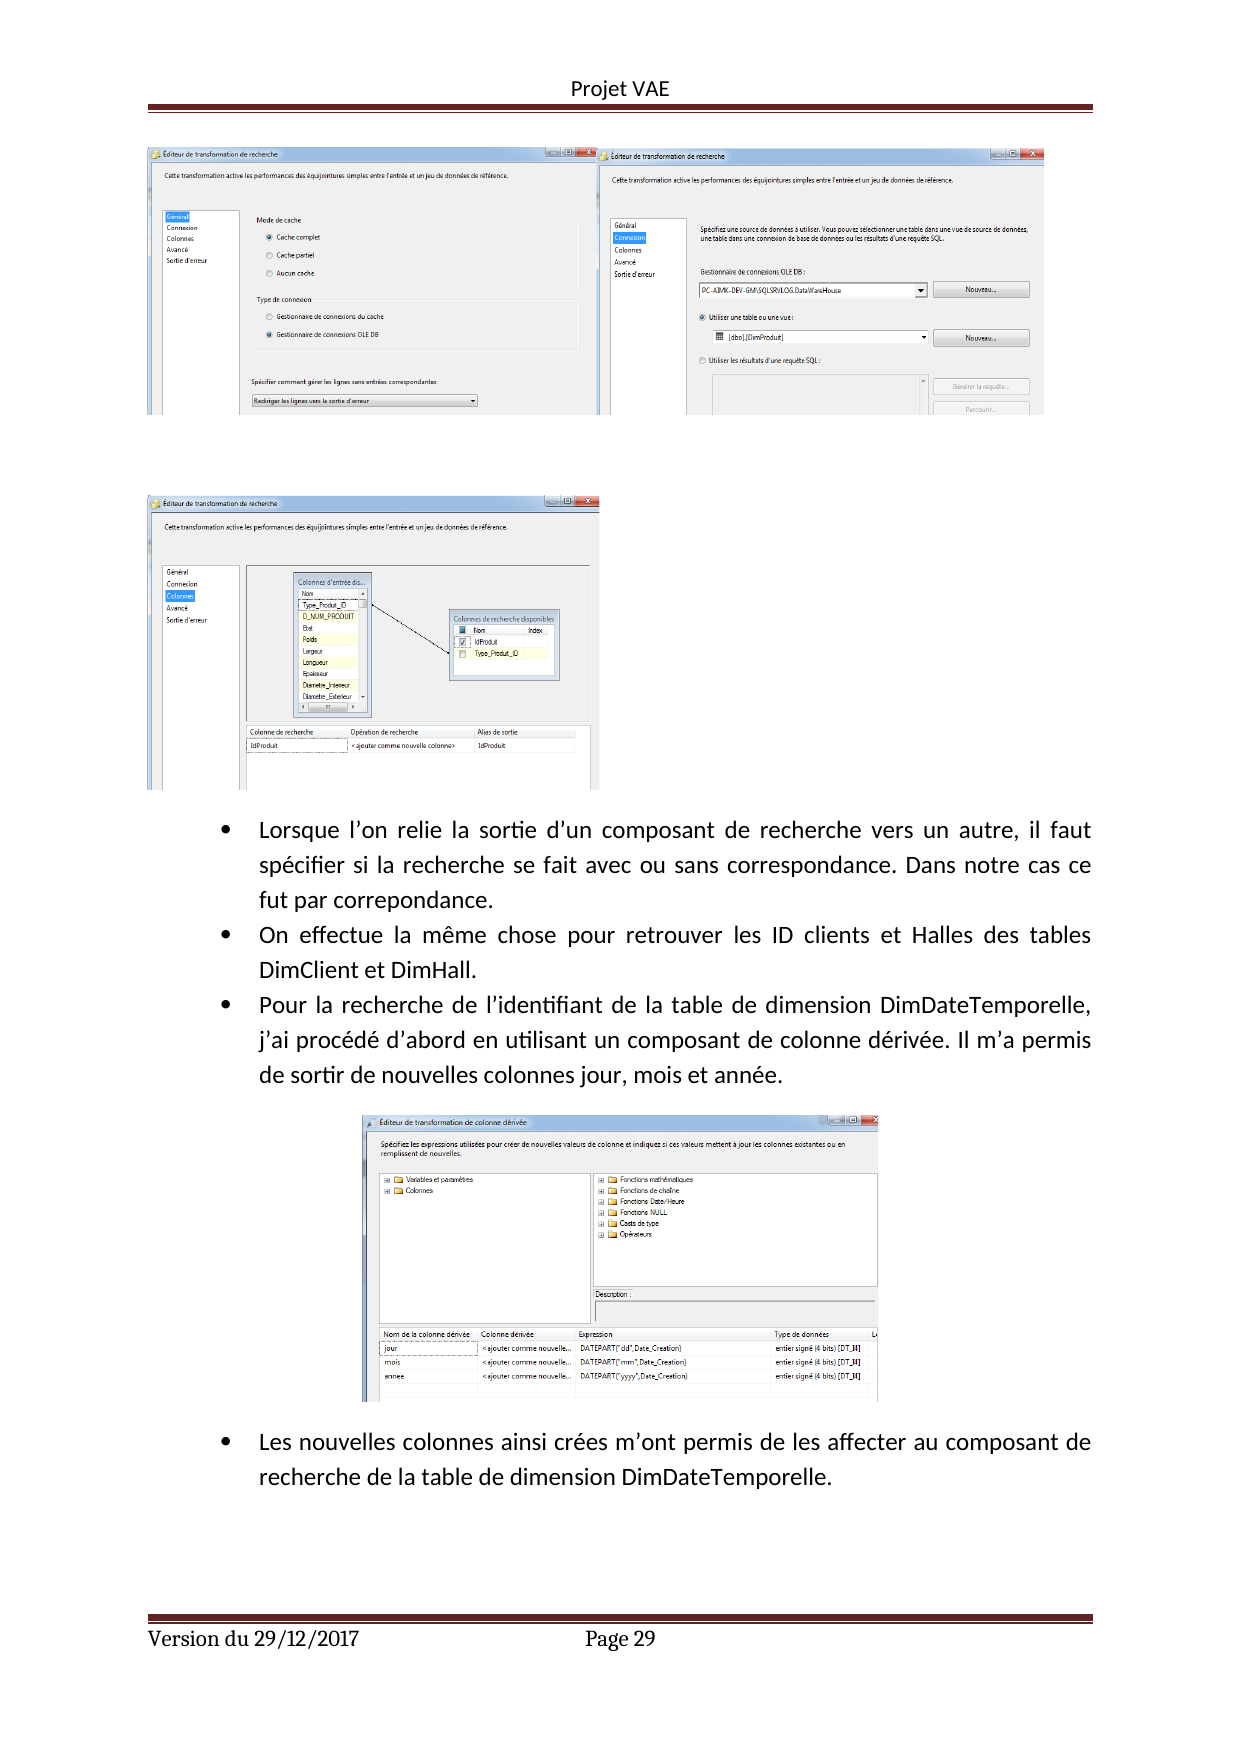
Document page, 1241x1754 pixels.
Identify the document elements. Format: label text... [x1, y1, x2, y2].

picture [147, 147, 1045, 415]
list Les nouvelles colonnes ainsi crées m’ont permis de les affecter au composant de recherche de la table de dimension DimDateTemporelle. [221, 1426, 1093, 1492]
picture [147, 495, 600, 790]
list Lorsque l’on relie la sortie d’un composant de recherche vers un autre, il faut spécifier si la recherche se fait avec ou sans correspondance. Dans notre cas ce fut par correpondance. [221, 814, 1093, 915]
list On effectue la même chose pour retrouver les ID clients et Halles des tables DimClient et DimHall. [221, 919, 1093, 985]
picture [362, 1115, 879, 1402]
list Pour la recherche de l’identifiant de la table de dimension DimDateTemporelle, j’ai procédé d’abord en utilisant un composant de colonne dérivée. Il m’a permis de sortir de nouvelles colonnes jour, mois et année. [221, 989, 1093, 1090]
